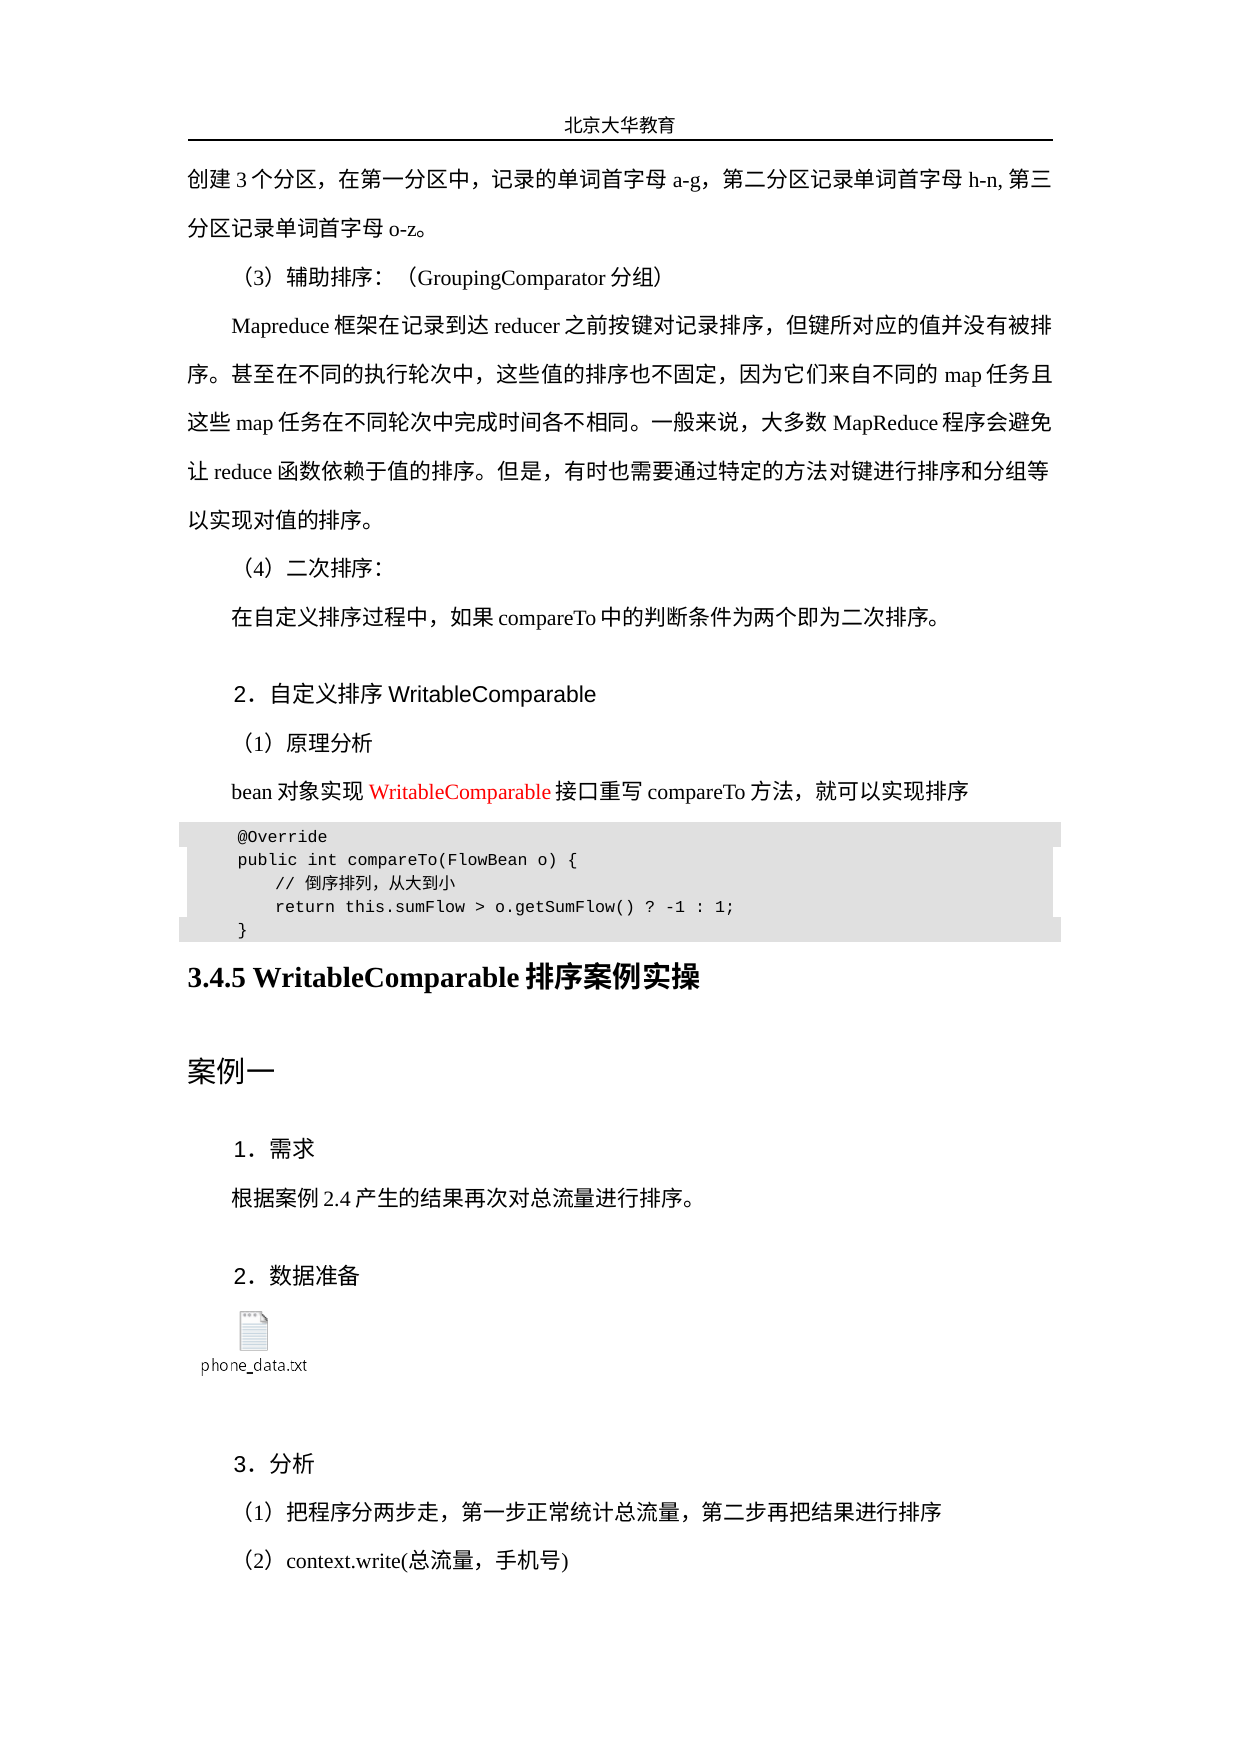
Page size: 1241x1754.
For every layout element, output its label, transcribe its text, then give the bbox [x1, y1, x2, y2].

text （1）把程序分两步走，第一步正常统计总流量，第二步再把结果进行排序 [187, 1495, 1053, 1527]
text bean对象实现WritableComparable接口重写compareTo方法，就可以实现排序 [187, 774, 1053, 806]
text @Override [179, 822, 1061, 847]
text （4）二次排序： [187, 551, 1053, 583]
text // 倒序排列，从大到小 [187, 870, 1053, 894]
text 1．需求 [187, 1116, 1053, 1181]
text 在自定义排序过程中，如果compareTo中的判断条件为两个即为二次排序。 [187, 599, 1053, 632]
text Mapreduce框架在记录到达reducer之前按键对记录排序，但键所对应的值并没有被排序。甚至在不同的执行轮次中，这些值的排序也不固定，因为它们来自不同的map任务且这些map任务在不同轮次中完成时间各不相同。一般来说，大多数MapReduce程序会避免让reduce函数依赖于值的排序。但是，有时也需要通过特定的方法对键进行排序和分组等以实现对值的排序。 [187, 307, 1053, 535]
text 2．数据准备 [187, 1242, 1053, 1307]
text return this.sumFlow > o.getSumFlow() ? -1 : 1; [187, 894, 1053, 917]
text } [179, 917, 1061, 942]
text public int compareTo(FlowBean o) { [187, 847, 1053, 870]
text （1）原理分析 [187, 725, 1053, 758]
text 3．分析 [187, 1430, 1053, 1495]
subtitle 3.4.5 WritableComparable排序案例实操 [187, 942, 1053, 1007]
text （3）辅助排序：（GroupingComparator分组） [187, 259, 1053, 292]
text 2．自定义排序WritableComparable [187, 660, 1053, 725]
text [187, 162, 1053, 243]
text 根据案例2.4产生的结果再次对总流量进行排序。 [187, 1181, 1053, 1213]
text 案例一 [187, 1038, 1053, 1103]
text （2）context.write(总流量，手机号) [187, 1543, 1053, 1576]
